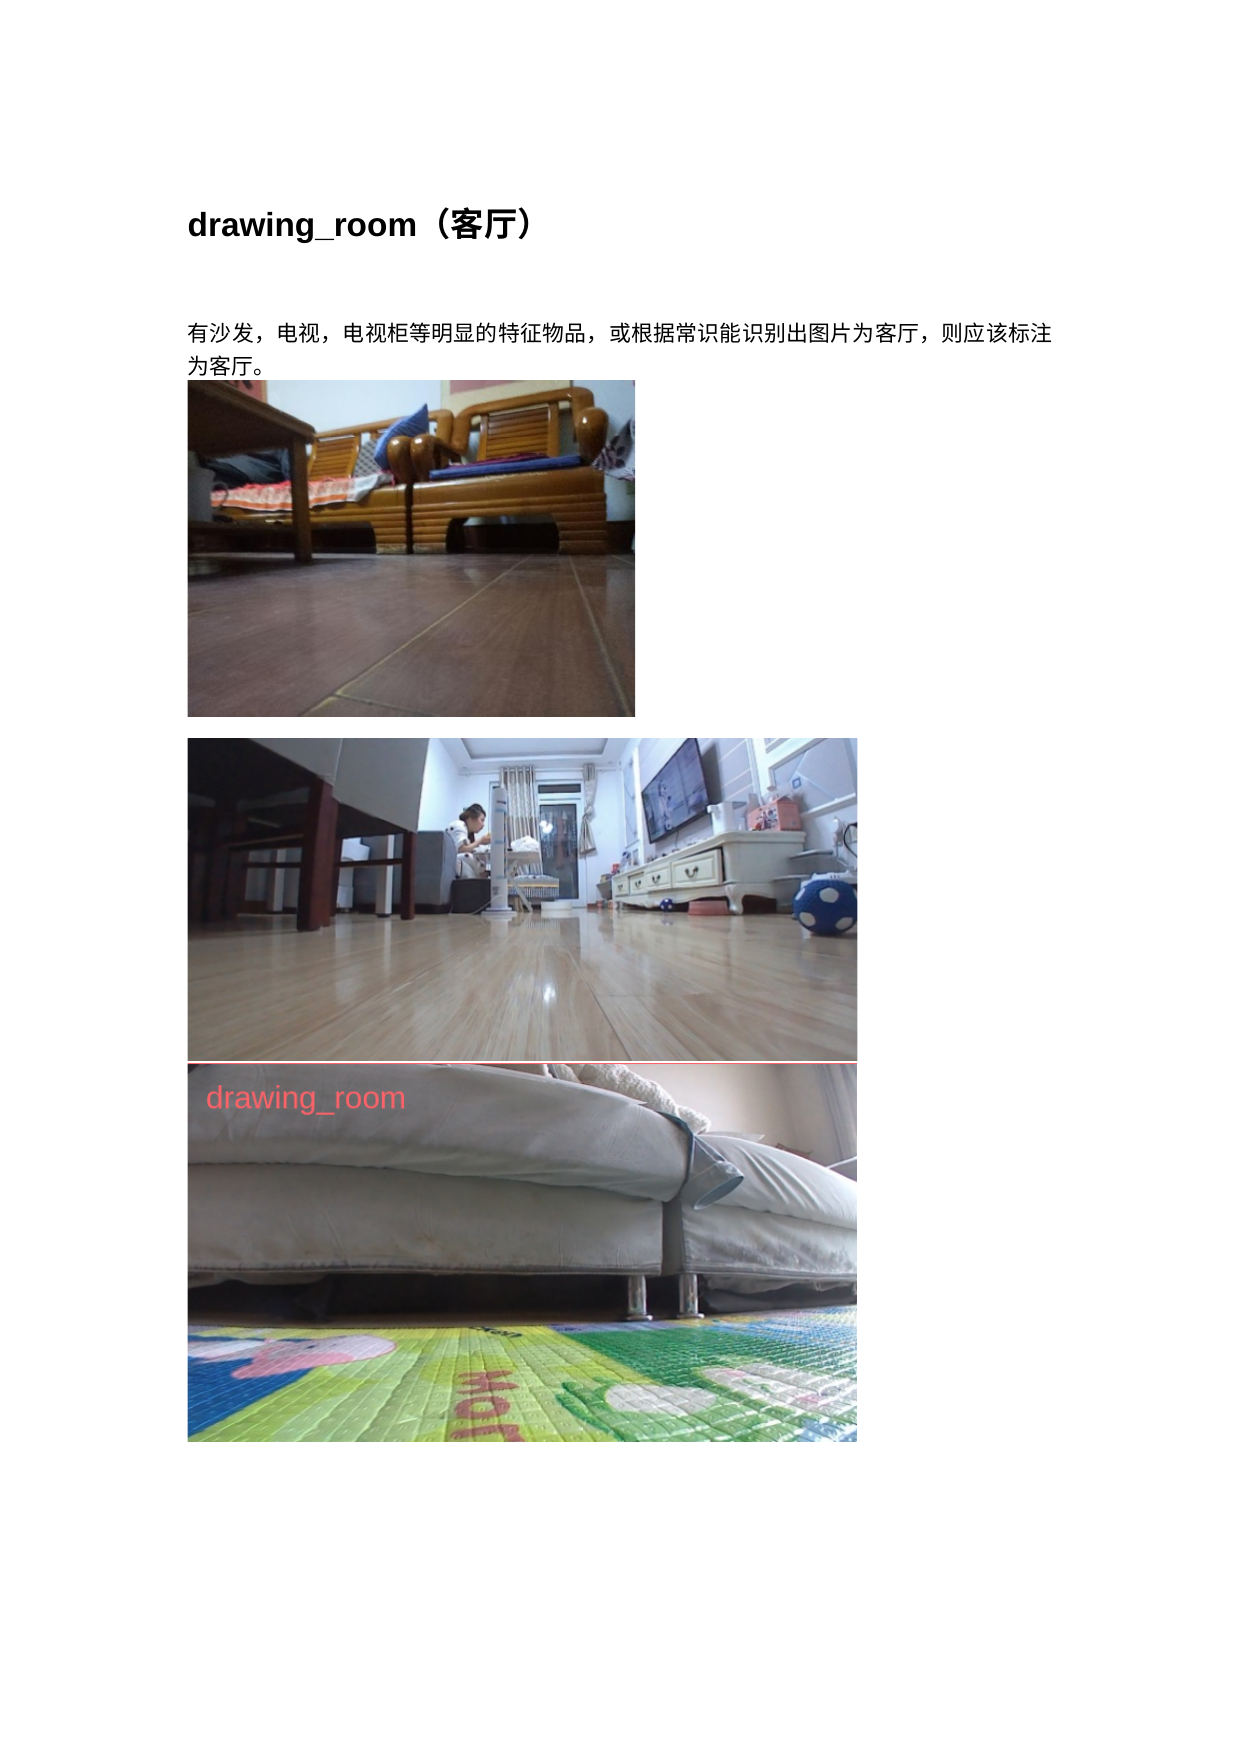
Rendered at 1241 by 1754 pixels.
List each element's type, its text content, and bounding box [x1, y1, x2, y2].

picture [187, 738, 858, 1061]
picture [187, 1063, 857, 1442]
subtitle drawing_room（客厅） [187, 189, 1053, 254]
text 有沙发，电视，电视柜等明显的特征物品，或根据常识能识别出图片为客厅，则应该标注为客厅。 [187, 316, 1053, 381]
picture [187, 380, 636, 717]
